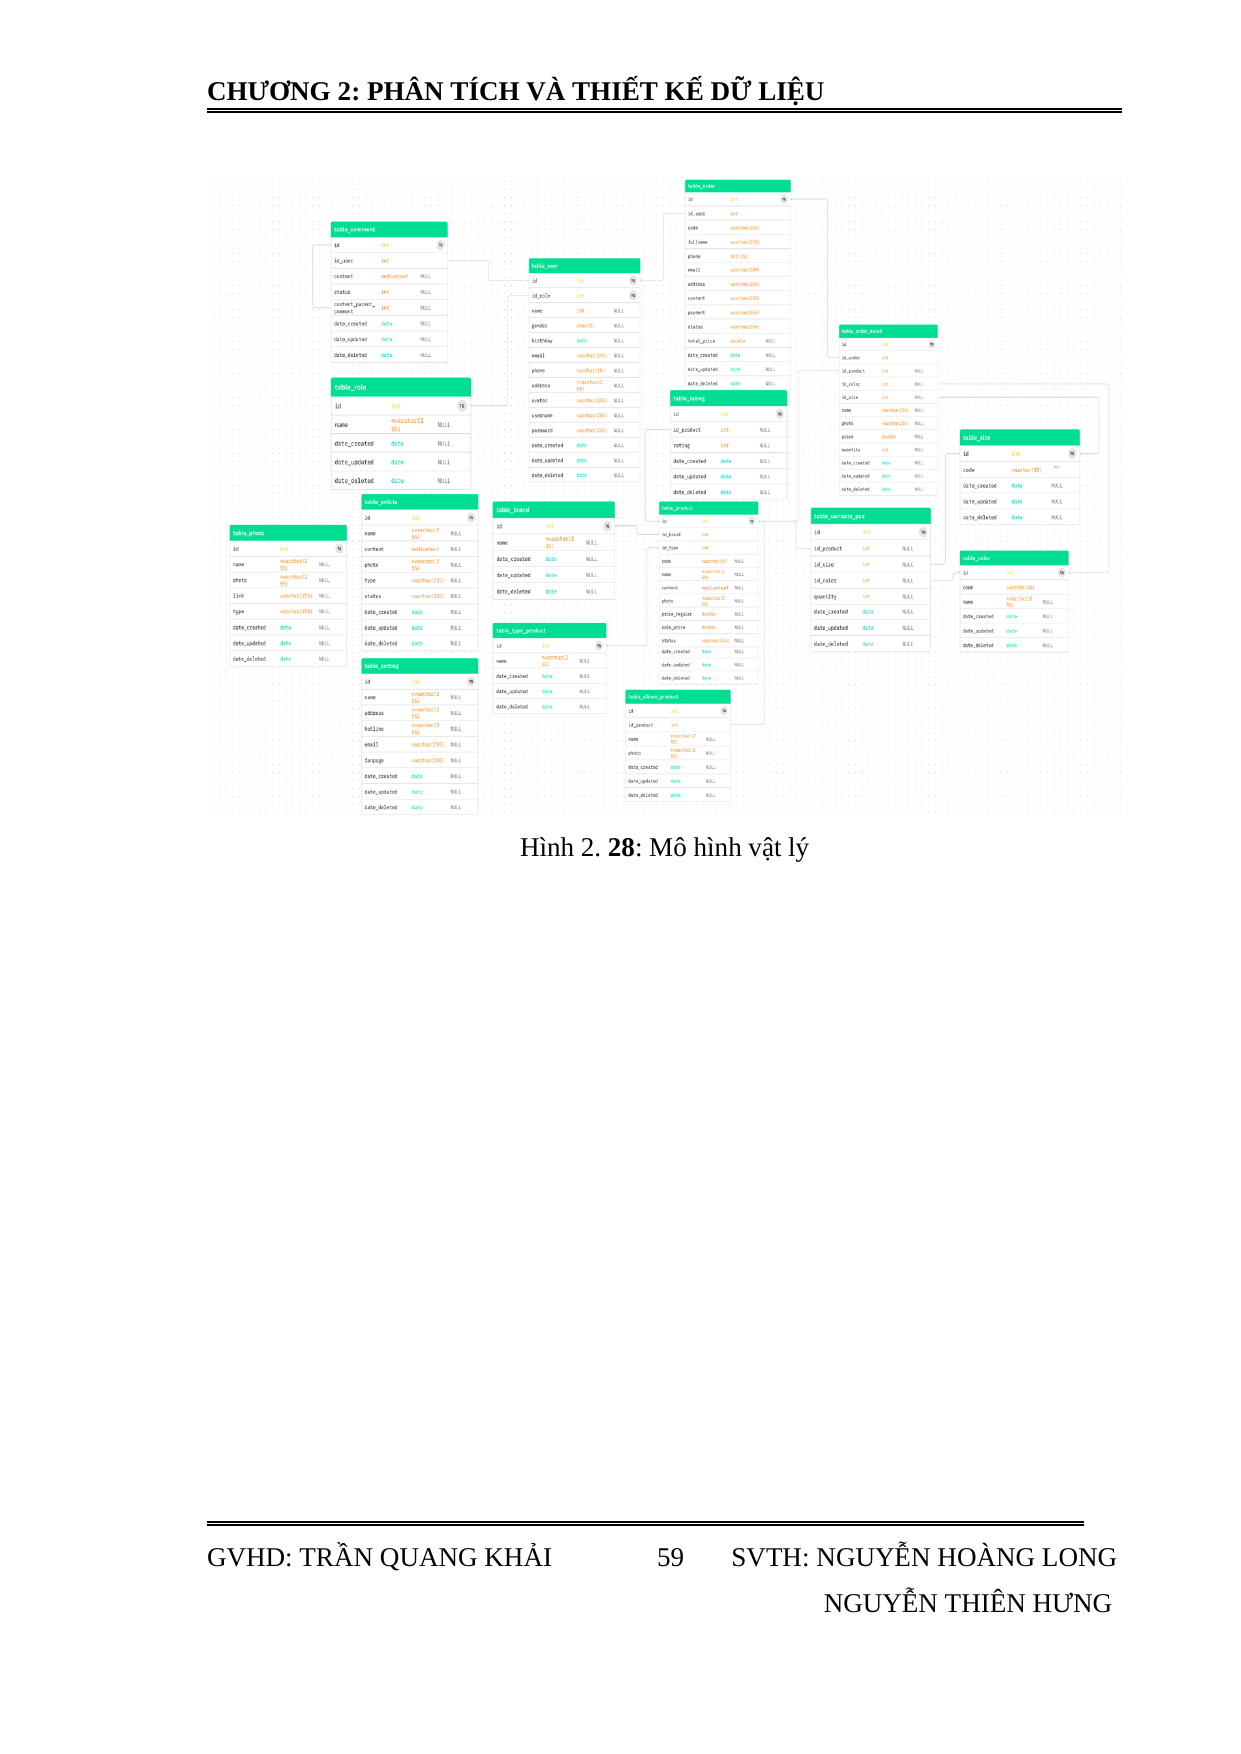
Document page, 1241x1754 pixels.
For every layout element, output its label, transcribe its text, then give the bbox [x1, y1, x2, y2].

picture [206, 177, 1122, 817]
text Hình 2. 28: Mô hình vật lý [207, 831, 1122, 862]
